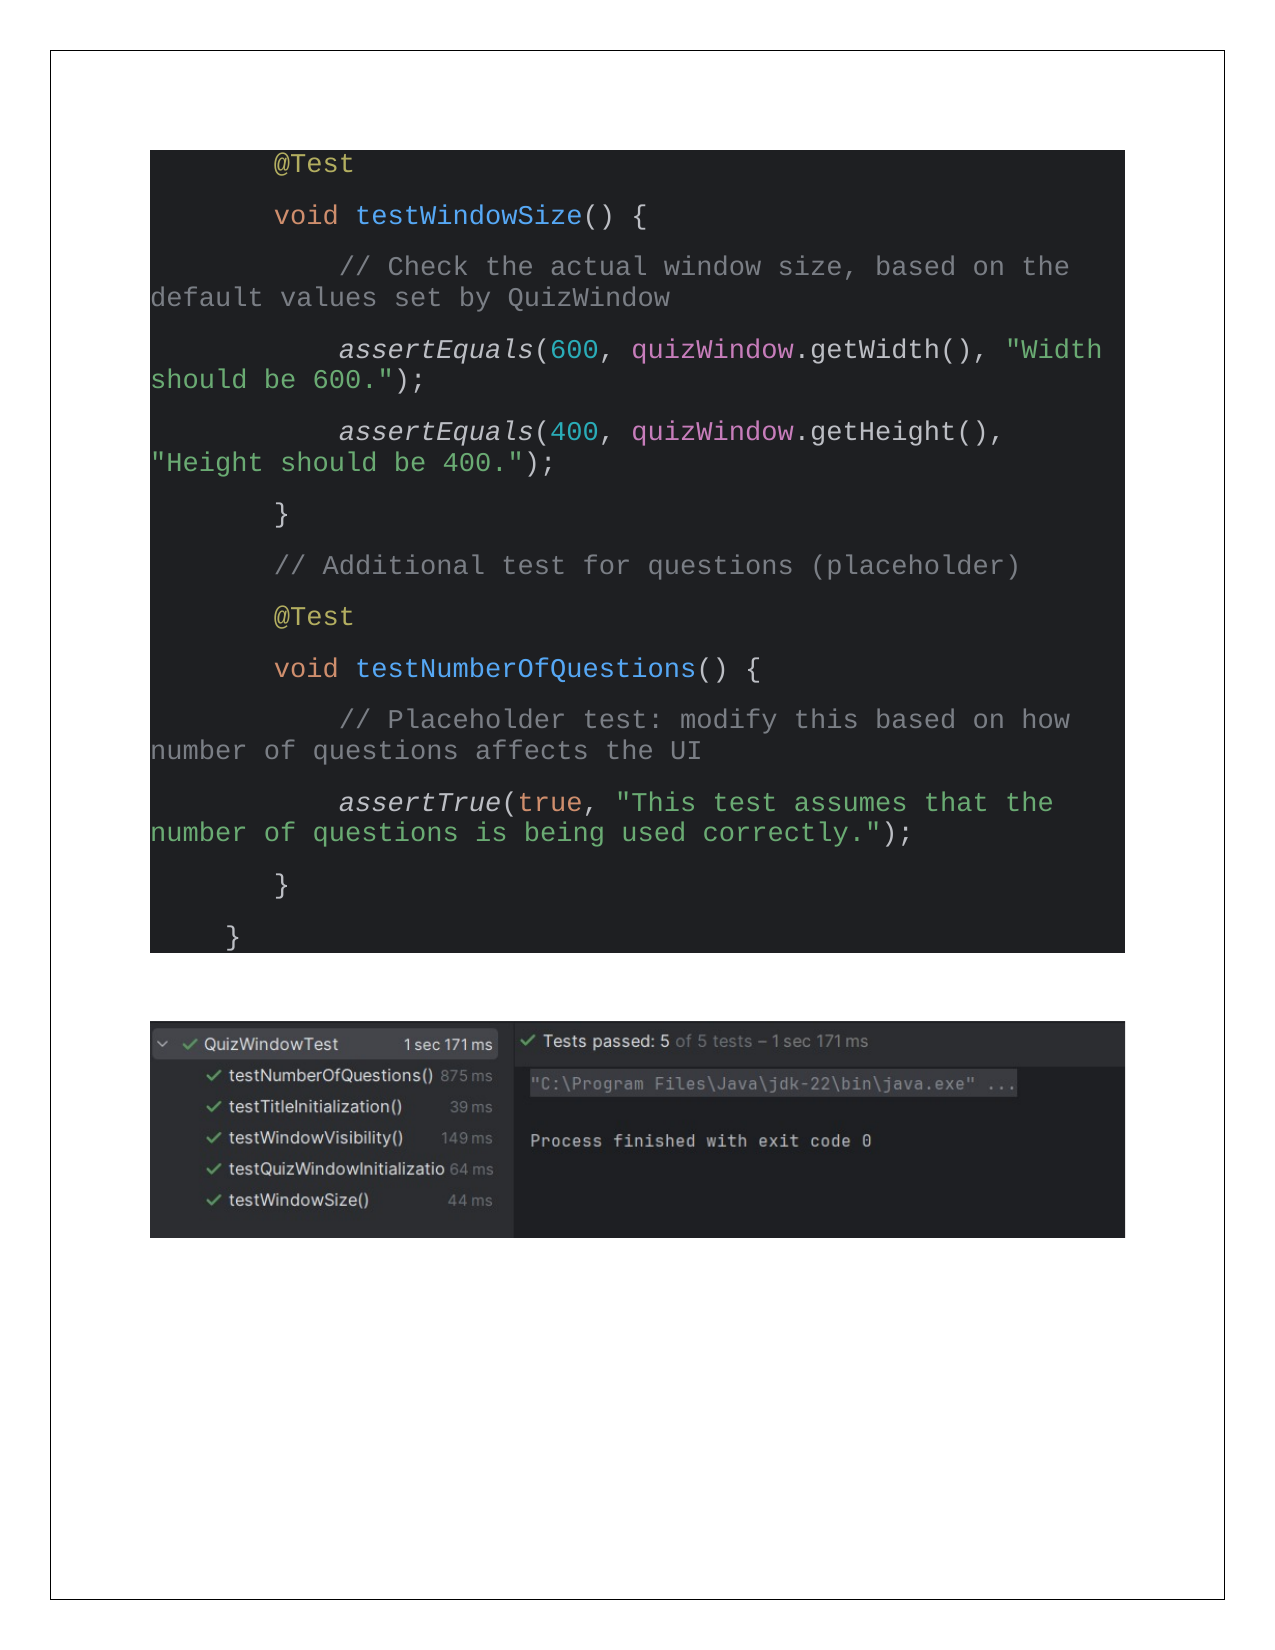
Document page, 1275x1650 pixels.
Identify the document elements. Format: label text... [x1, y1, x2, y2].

text assertTrue(true, "This test assumes that the number of questions is being used correctly."); [150, 788, 1125, 850]
text // Additional test for questions (placeholder) [150, 552, 1125, 582]
text assertEquals(600, quizWindow.getWidth(), "Width should be 600."); [150, 335, 1125, 397]
text // Check the actual window size, based on the default values set by QuizWindow [150, 253, 1125, 314]
text void testNumberOfQuestions() { [150, 655, 1125, 685]
text } [150, 871, 1125, 902]
text @Test [150, 603, 1125, 634]
text @Test [150, 150, 1125, 181]
text } [150, 922, 1125, 953]
text assertEquals(400, quizWindow.getHeight(), "Height should be 400."); [150, 418, 1125, 479]
picture [150, 1021, 1125, 1238]
text void testWindowSize() { [150, 202, 1125, 232]
text } [150, 500, 1125, 531]
text // Placeholder test: modify this based on how number of questions affects the UI [150, 706, 1125, 768]
